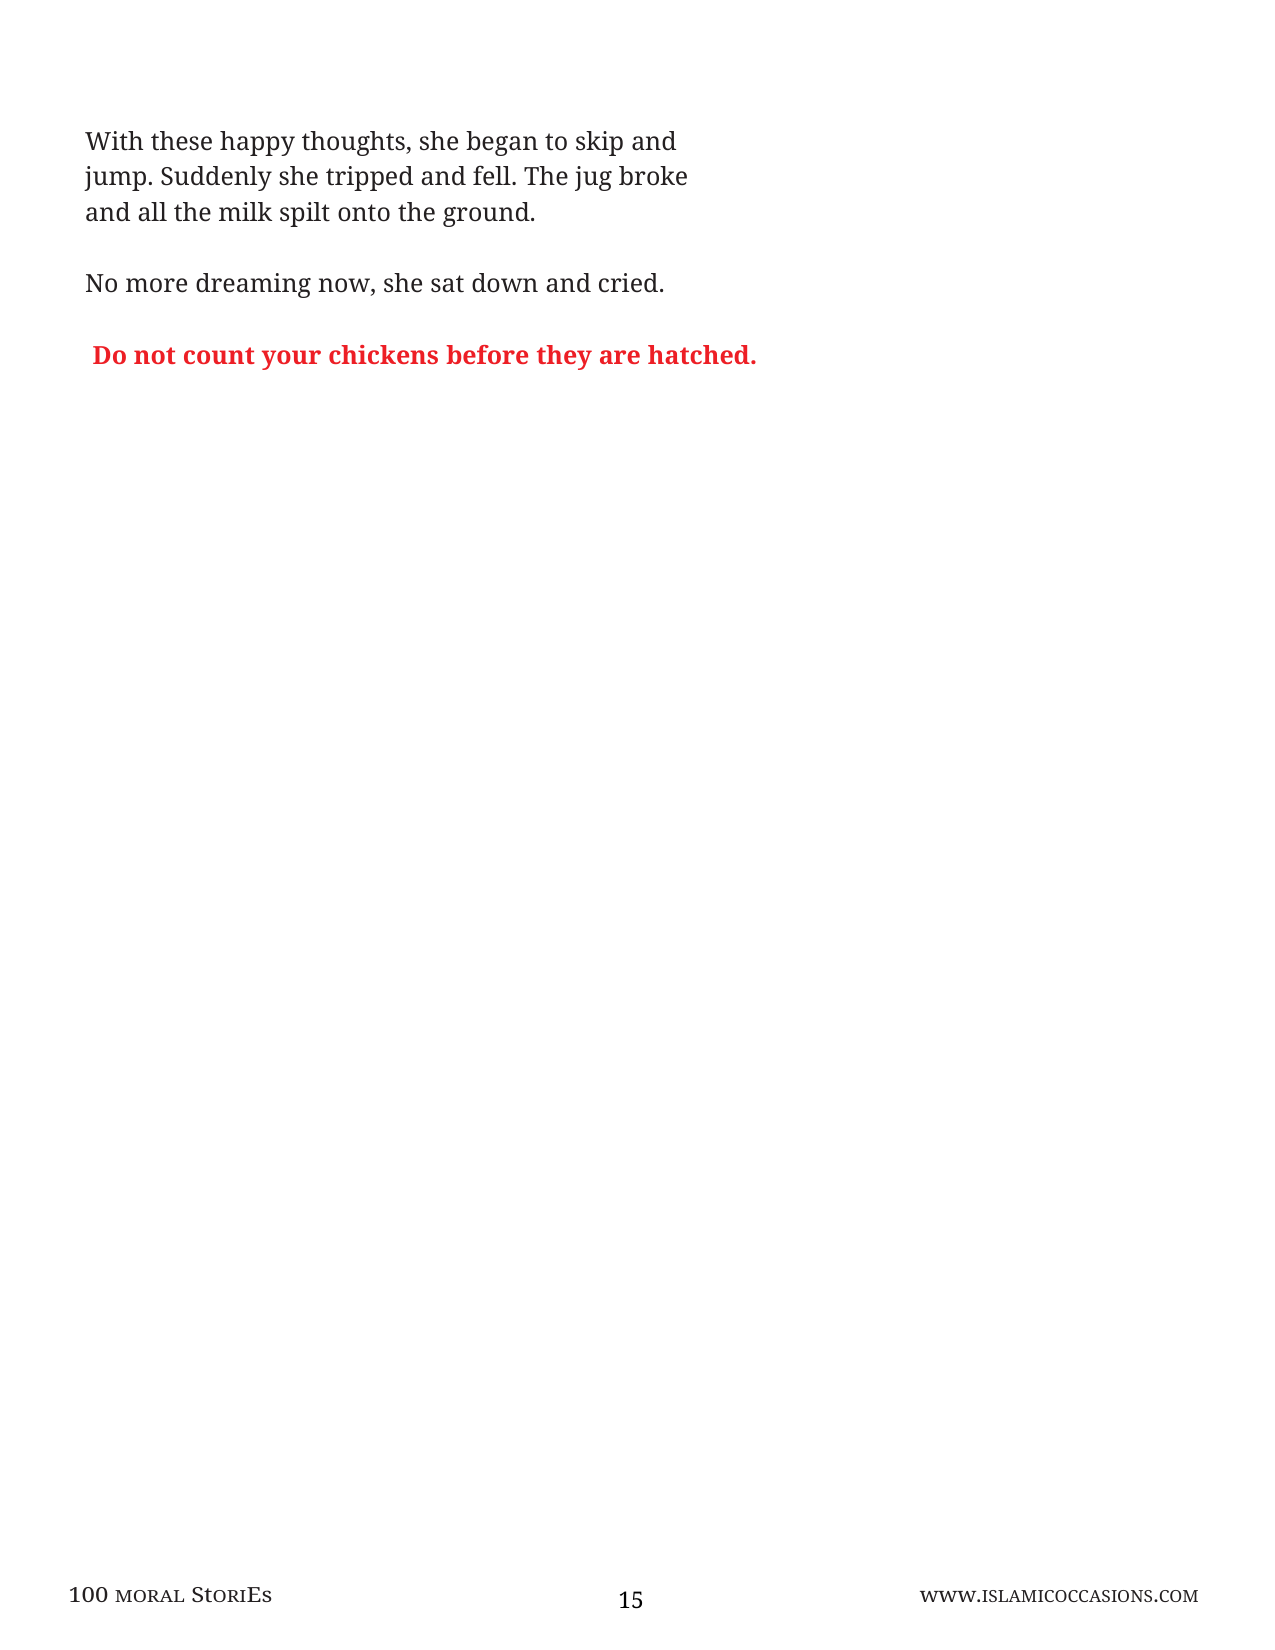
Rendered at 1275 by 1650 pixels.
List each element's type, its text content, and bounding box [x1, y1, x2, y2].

text Do not count your chickens before they are hatched. [92, 338, 1210, 372]
text No more dreaming now, she sat down and cried. [85, 266, 1210, 300]
text With these happy thoughts, she began to skip and jump. Suddenly she tripped and fell. The jug broke and all the milk spilt onto the ground. [85, 123, 727, 229]
